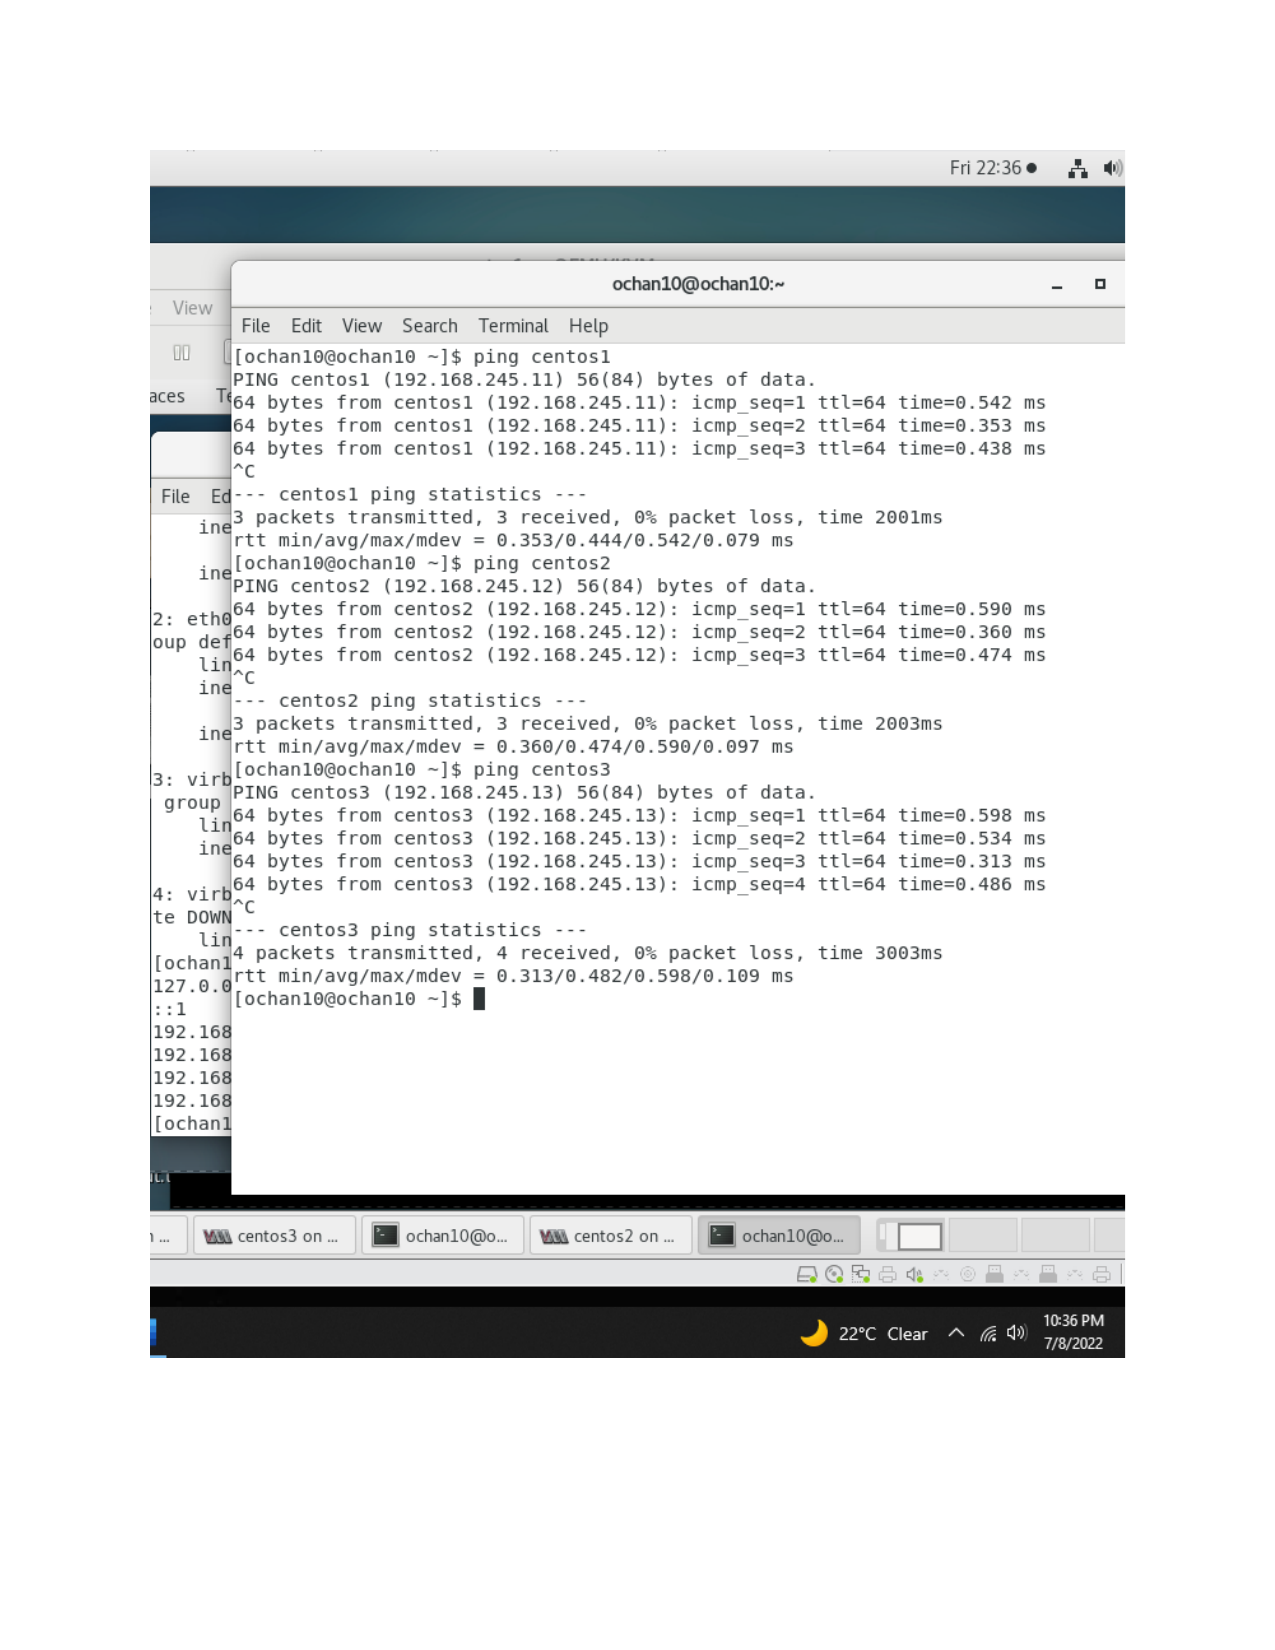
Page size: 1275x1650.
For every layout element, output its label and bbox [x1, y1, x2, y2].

picture [150, 150, 1125, 1358]
